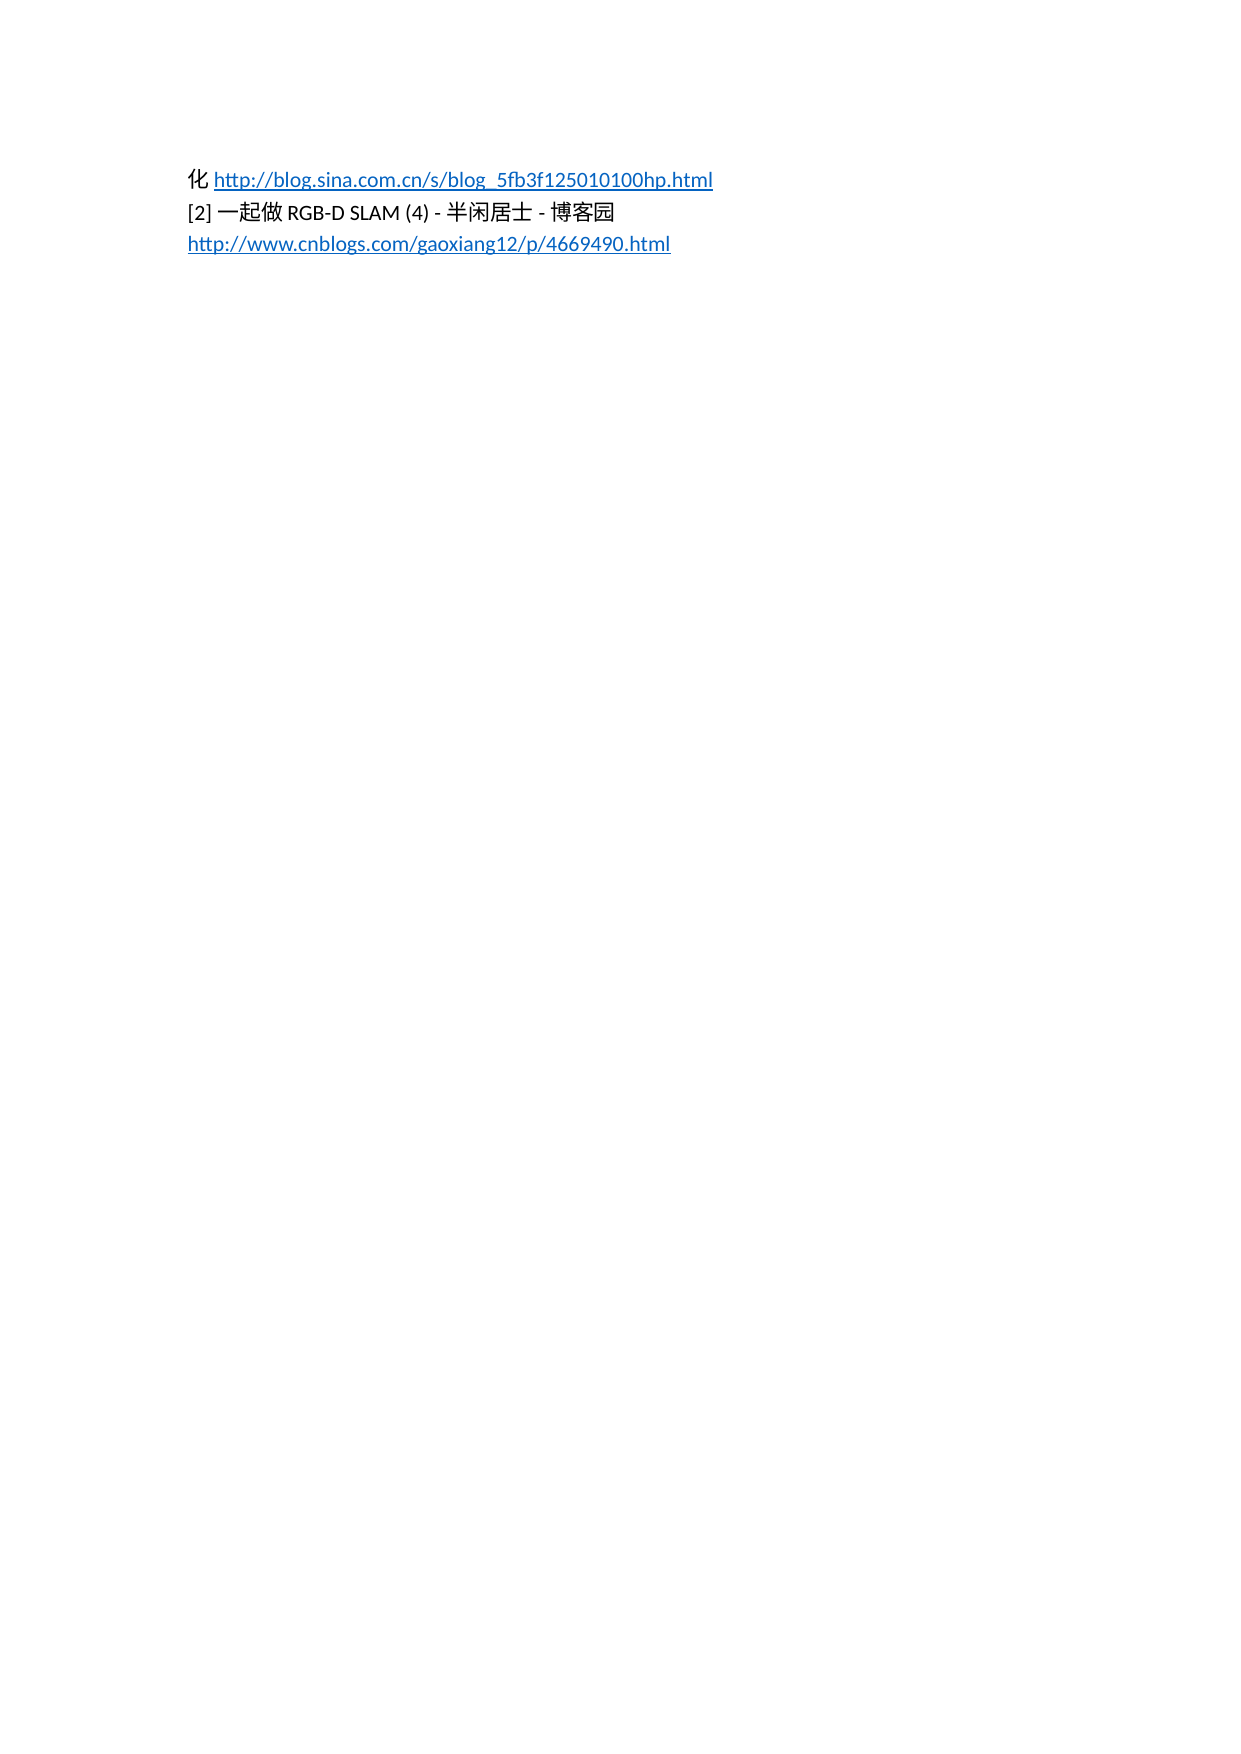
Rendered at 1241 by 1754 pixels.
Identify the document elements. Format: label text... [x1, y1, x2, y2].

text [2] 一起做RGB-D SLAM (4) - 半闲居士 - 博客园 http://www.cnblogs.com/gaoxiang12/p/4669490.html [187, 194, 1053, 259]
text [187, 162, 1053, 194]
